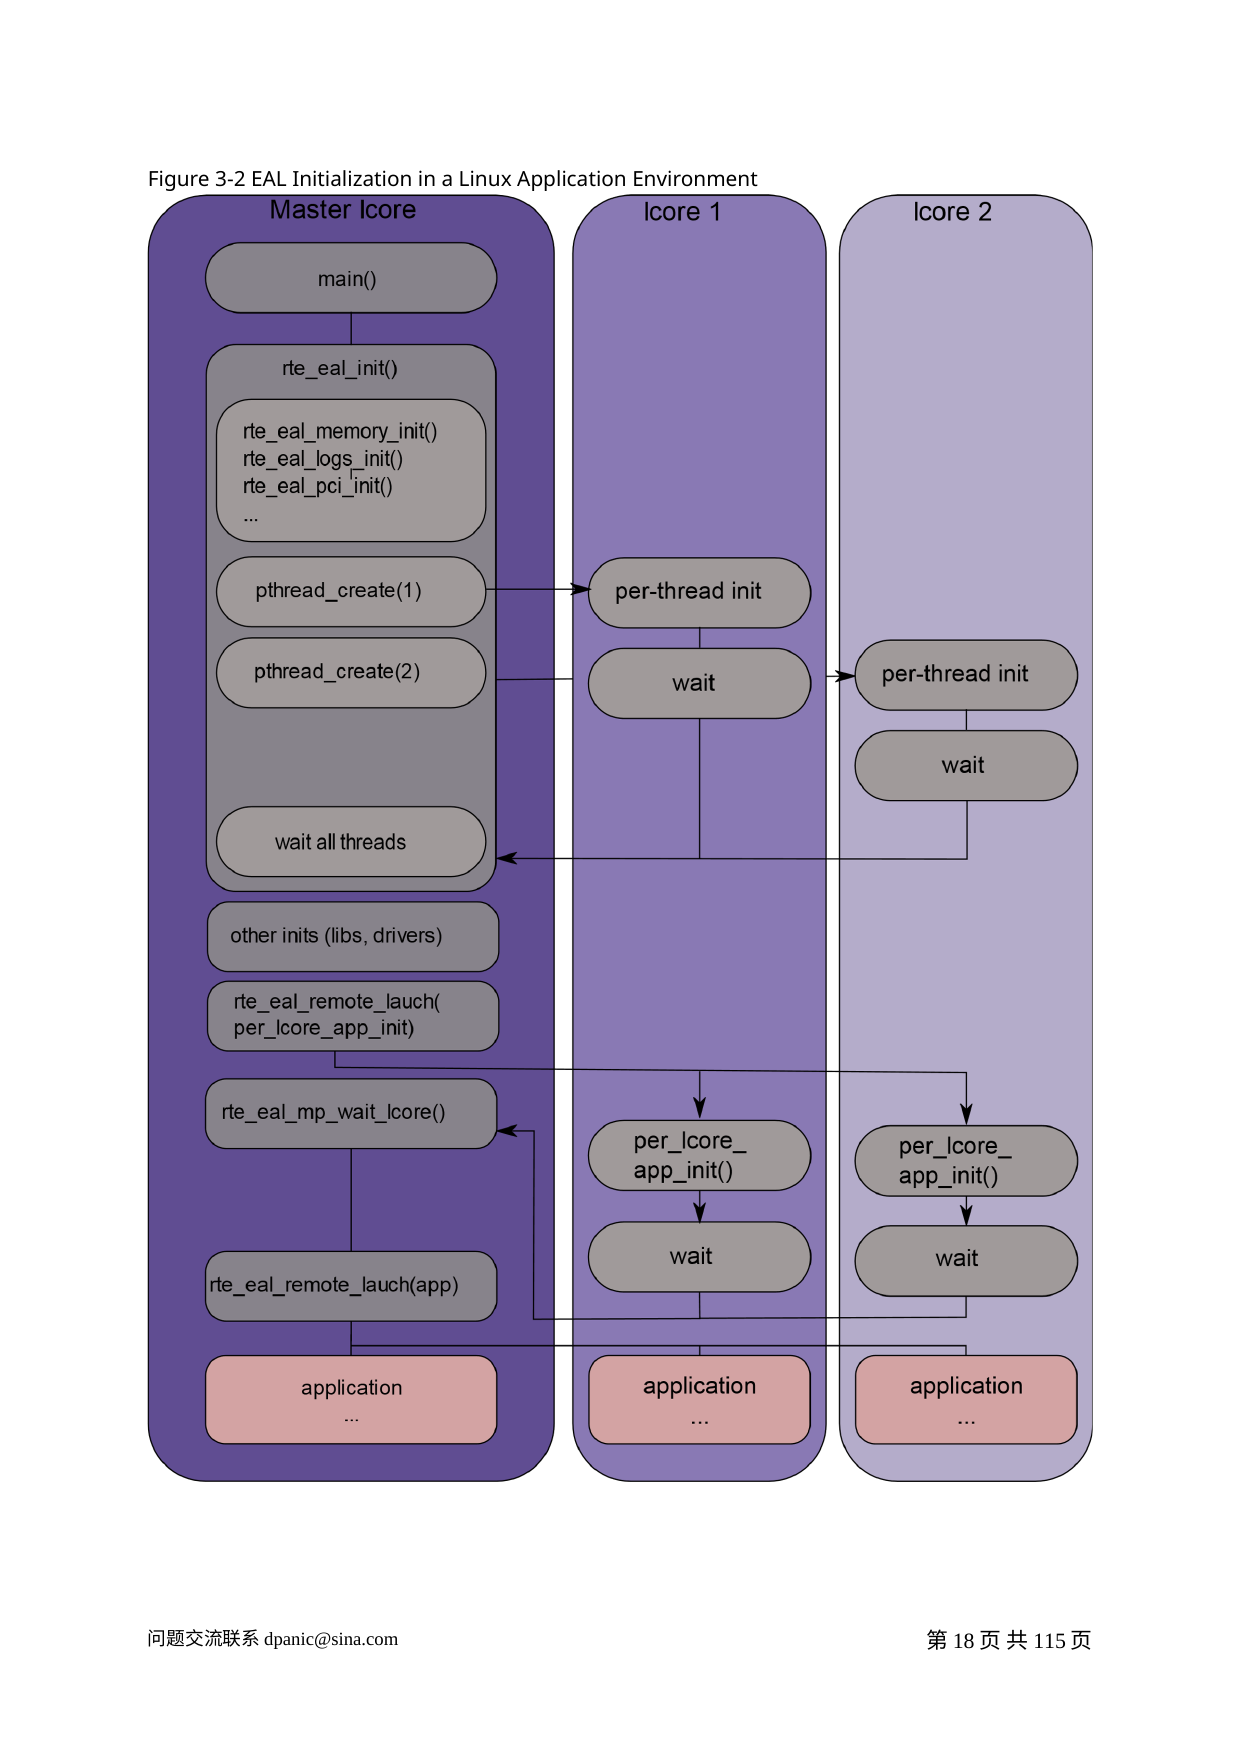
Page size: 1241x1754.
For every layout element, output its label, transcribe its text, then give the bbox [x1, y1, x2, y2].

picture [147, 194, 1093, 1482]
